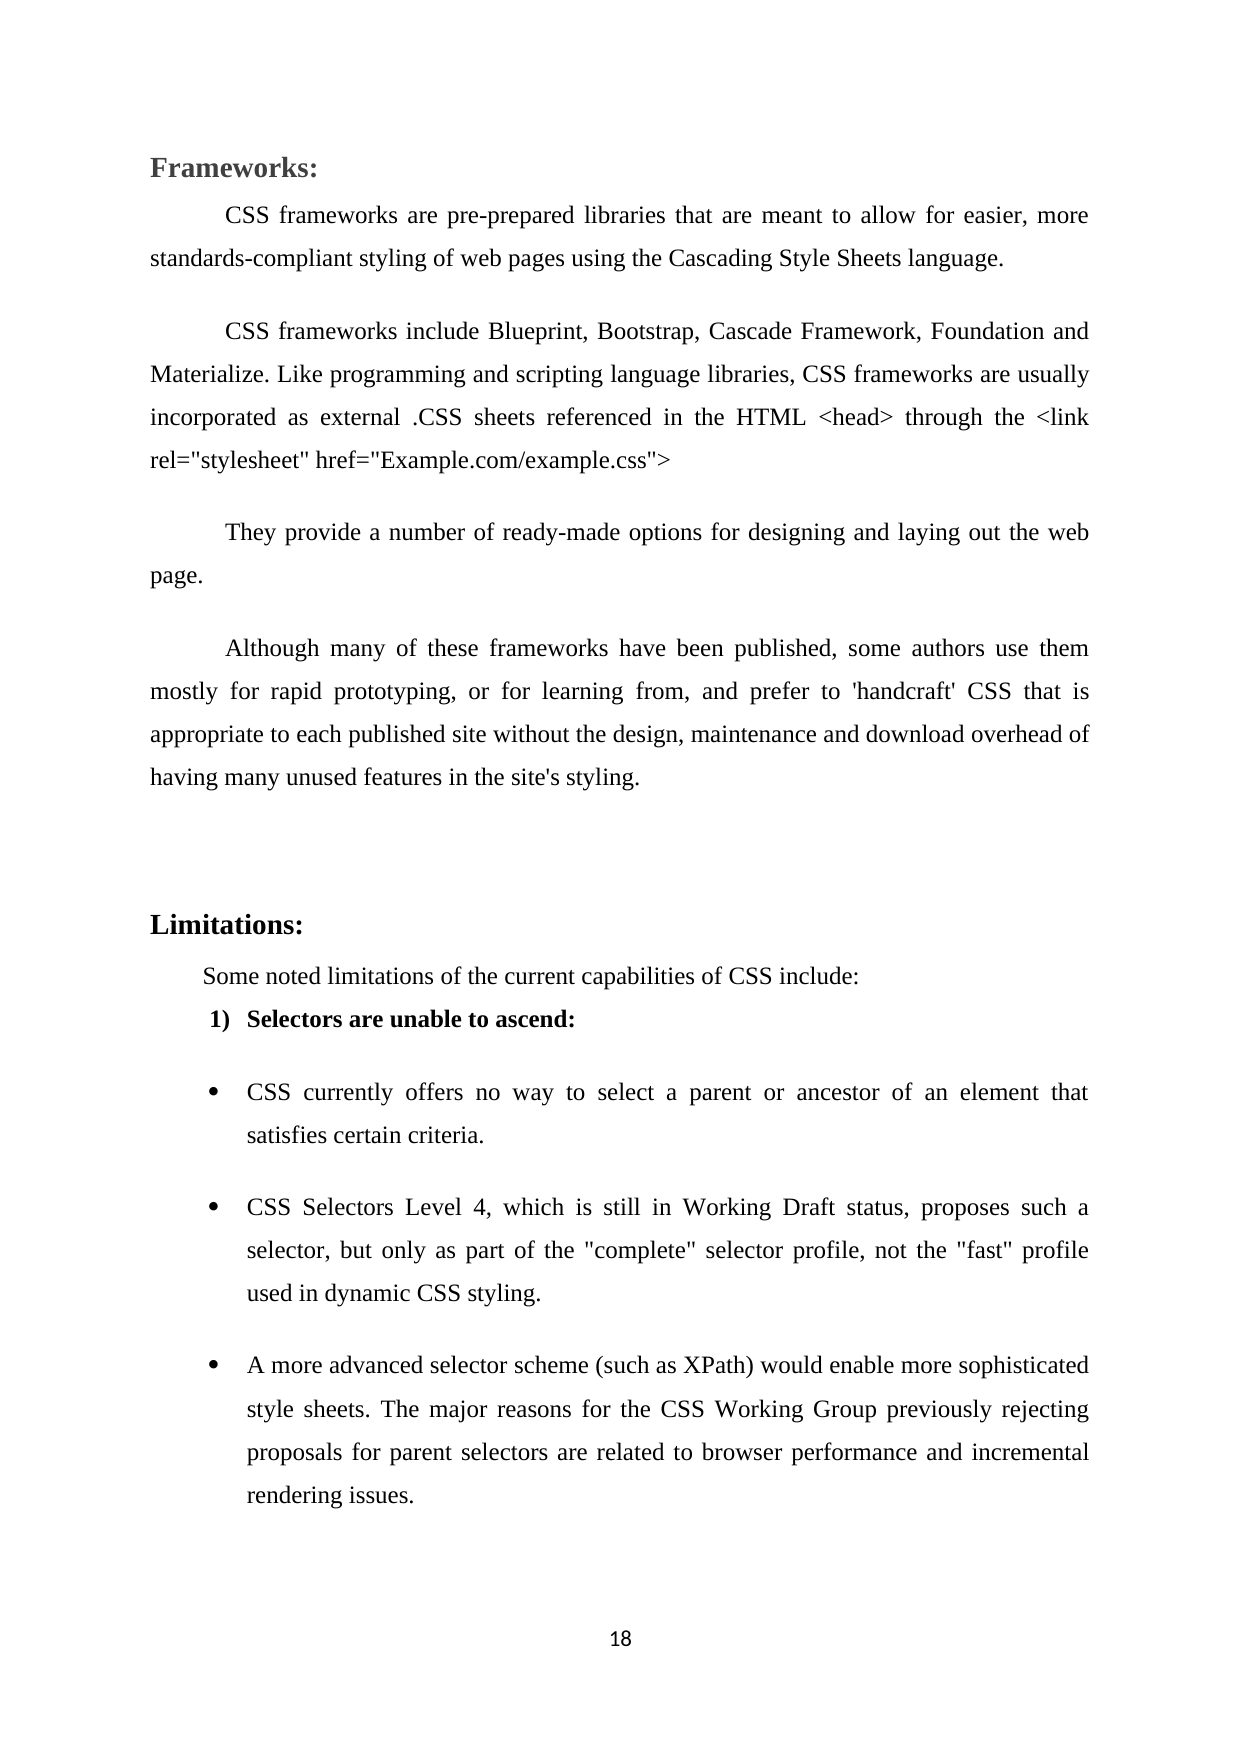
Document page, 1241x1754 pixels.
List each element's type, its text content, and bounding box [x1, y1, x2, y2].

text They provide a number of ready-made options for designing and laying out the web page. [150, 517, 1090, 589]
list Selectors are unable to ascend: [209, 1004, 1090, 1033]
list CSS Selectors Level 4, which is still in Working Draft status, proposes such a selector, but only as part of the "complete" selector profile, not the "fast" profile used in dynamic CSS styling. [209, 1192, 1090, 1307]
text CSS frameworks are pre-prepared libraries that are meant to allow for easier, more standards-compliant styling of web pages using the Cascading Style Sheets language. [150, 200, 1090, 272]
subtitle Frameworks: [150, 150, 1090, 183]
list A more advanced selector scheme (such as XPath) would enable more sophisticated style sheets. The major reasons for the CSS Working Group previously rejecting proposals for parent selectors are related to browser performance and incremental rendering issues. [209, 1351, 1090, 1509]
subtitle Some noted limitations of the current capabilities of CSS include: [202, 961, 1090, 990]
subtitle Limitations: [150, 907, 1090, 940]
text CSS frameworks include Blueprint, Bootstrap, Cascade Framework, Foundation and Materialize. Like programming and scripting language libraries, CSS frameworks are usually incorporated as external .CSS sheets referenced in the HTML <head> through the <link rel="stylesheet" href="Example.com/example.css"> [150, 316, 1090, 474]
list CSS currently offers no way to select a parent or ancestor of an element that satisfies certain criteria. [209, 1077, 1090, 1148]
text Although many of these frameworks have been published, some authors use them mostly for rapid prototyping, or for learning from, and prefer to 'handcraft' CSS that is appropriate to each published site without the design, maintenance and download overhead of having many unused features in the site's styling. [150, 633, 1090, 791]
